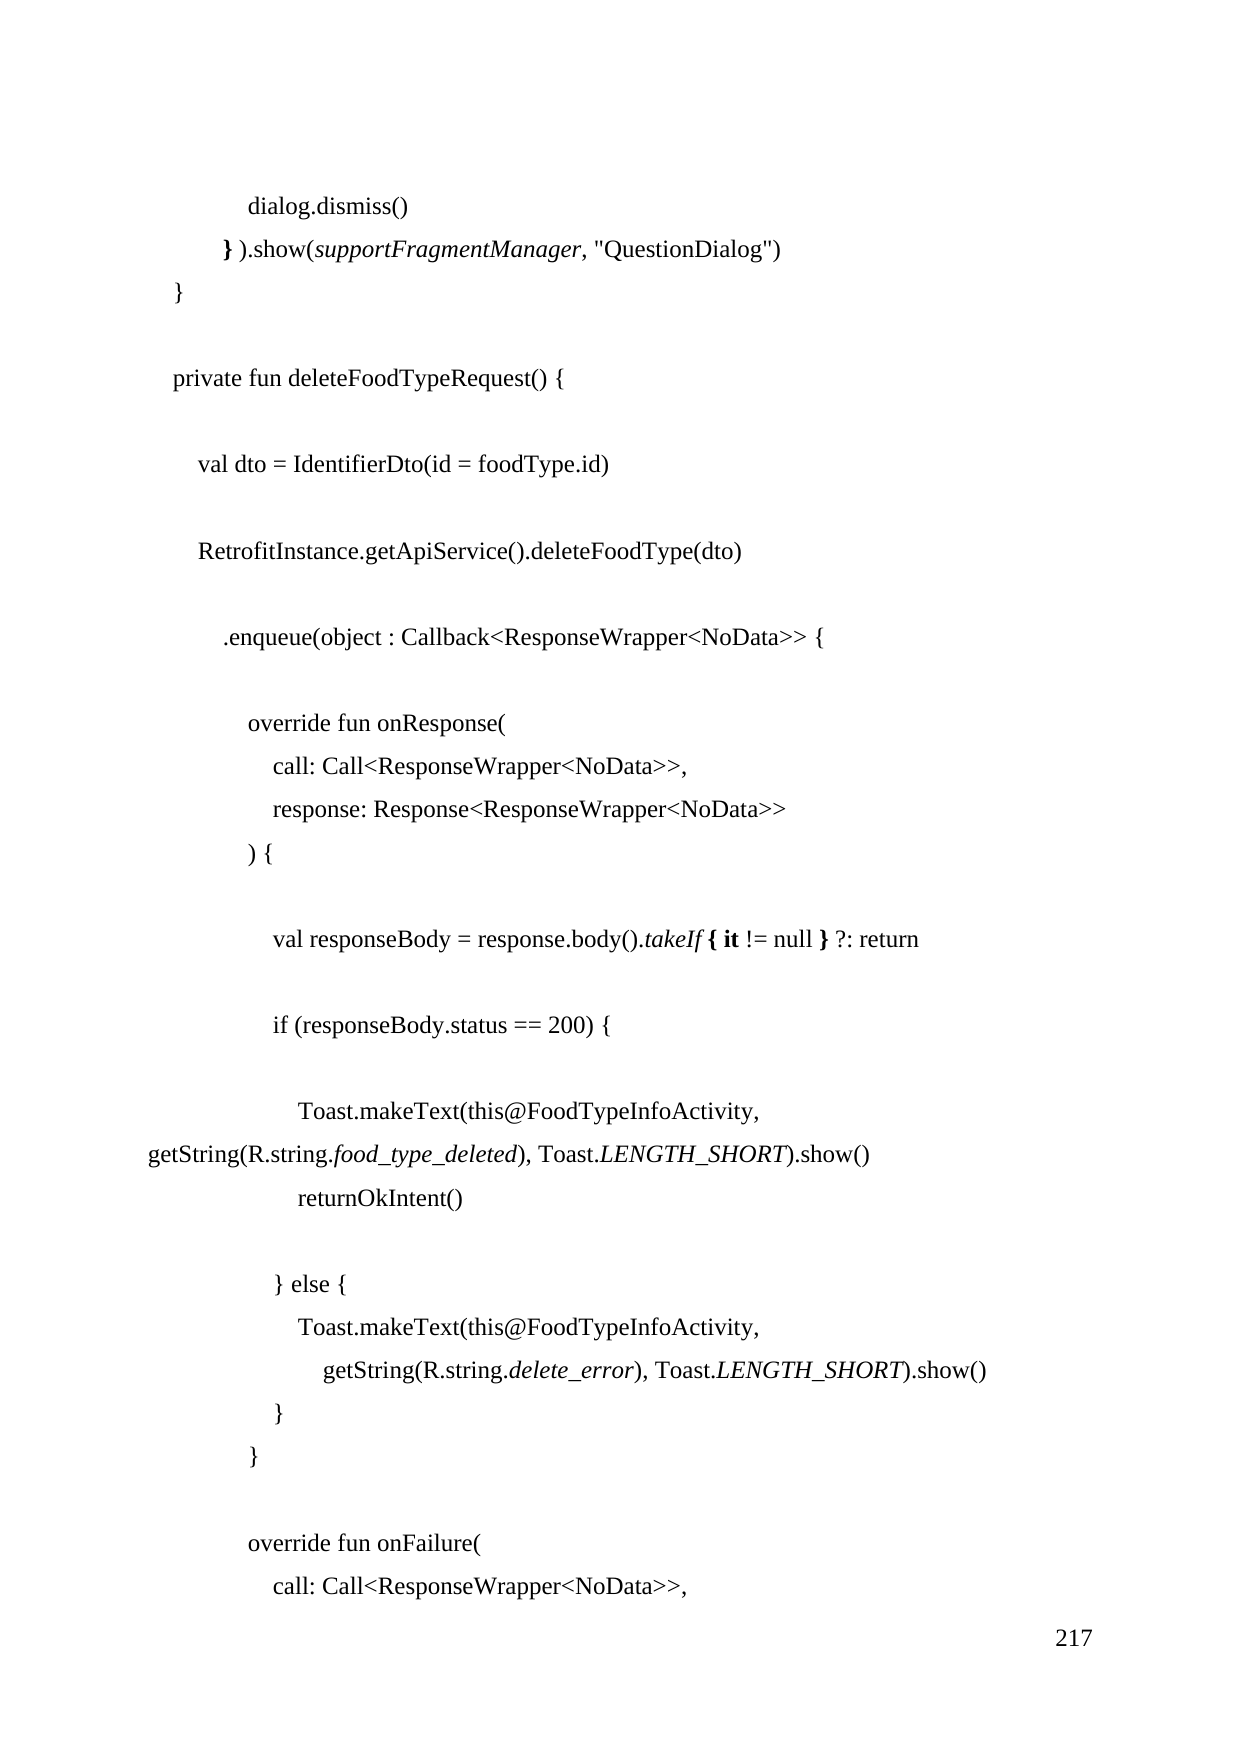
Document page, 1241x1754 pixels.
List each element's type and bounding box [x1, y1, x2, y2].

text [148, 148, 1093, 1599]
